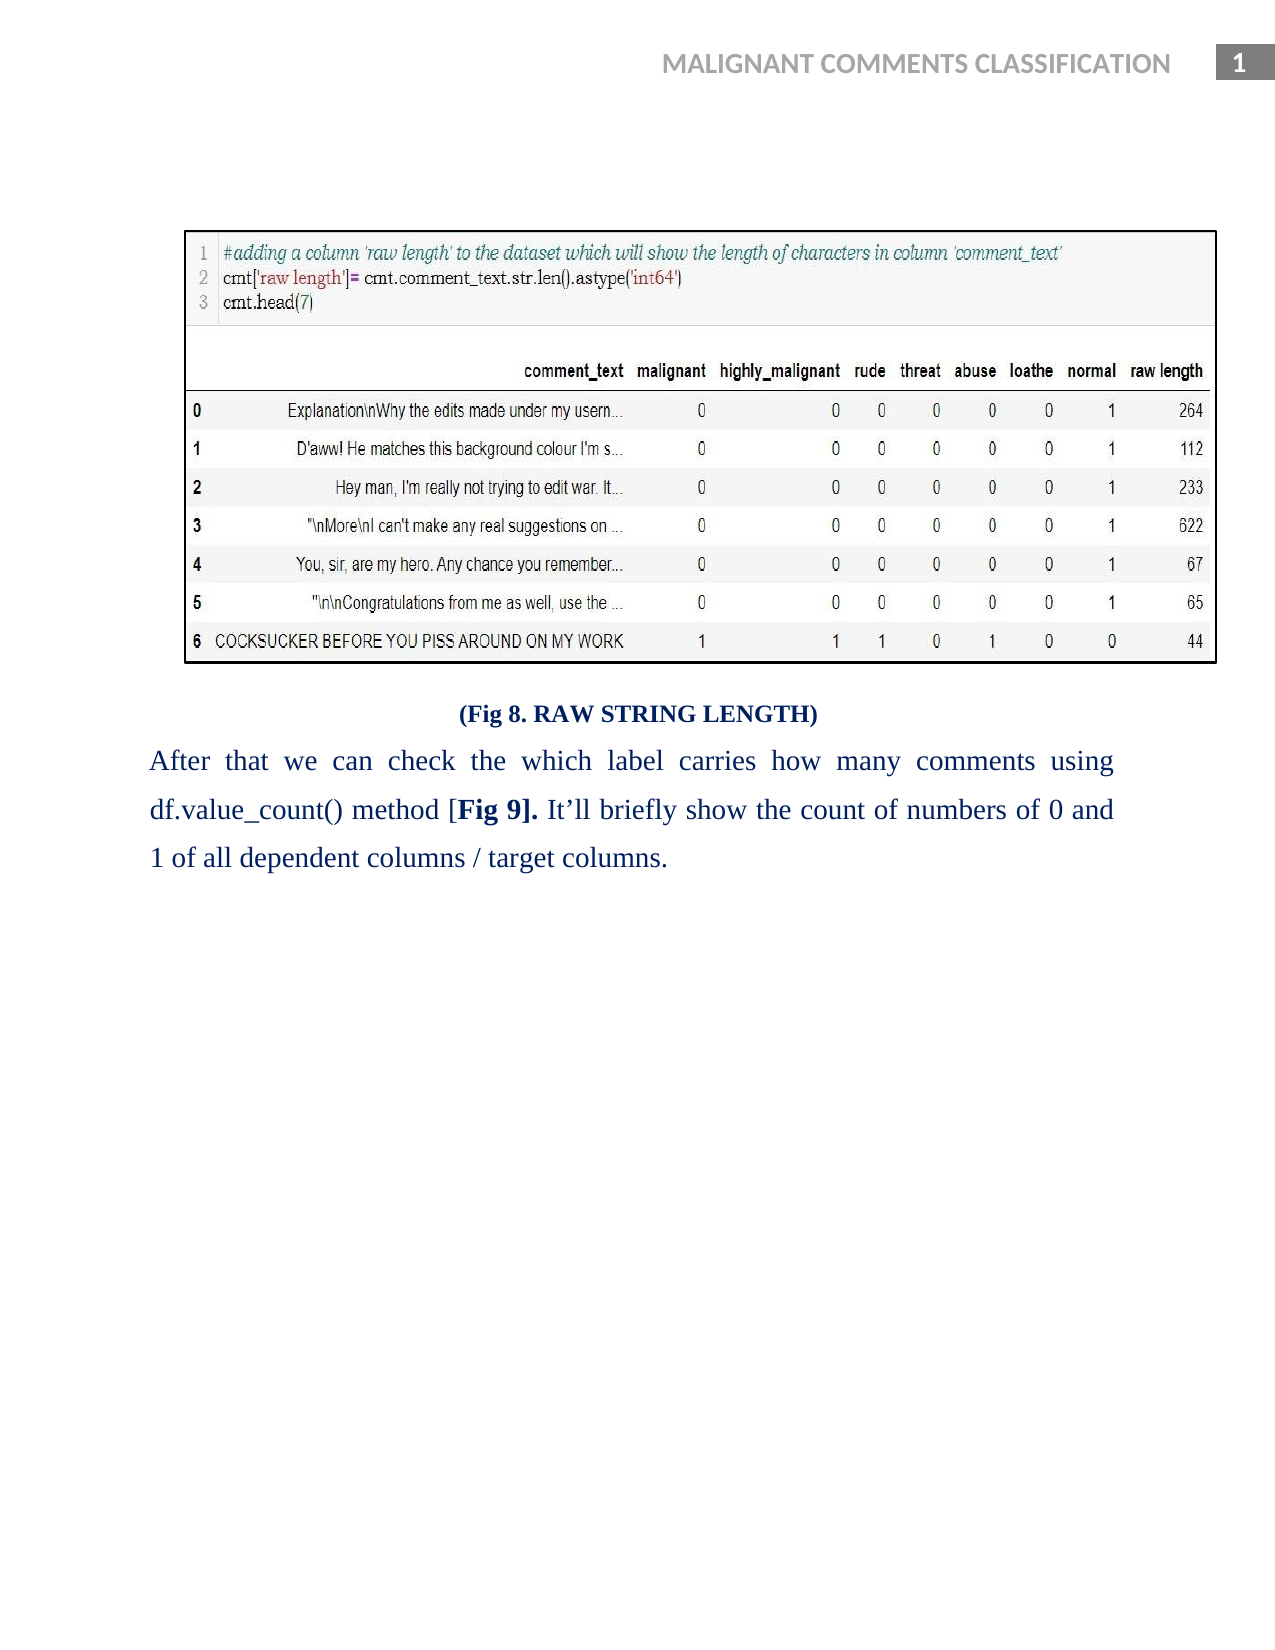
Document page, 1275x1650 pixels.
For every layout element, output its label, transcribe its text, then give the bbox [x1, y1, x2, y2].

picture [186, 232, 1215, 661]
text (Fig 8. RAW STRING LENGTH) [459, 699, 1258, 728]
text After that we can check the which label carries how many comments using df.value_count() method [Fig 9]. It’ll briefly show the count of numbers of 0 and 1 of all dependent columns / target columns. [148, 743, 1114, 874]
